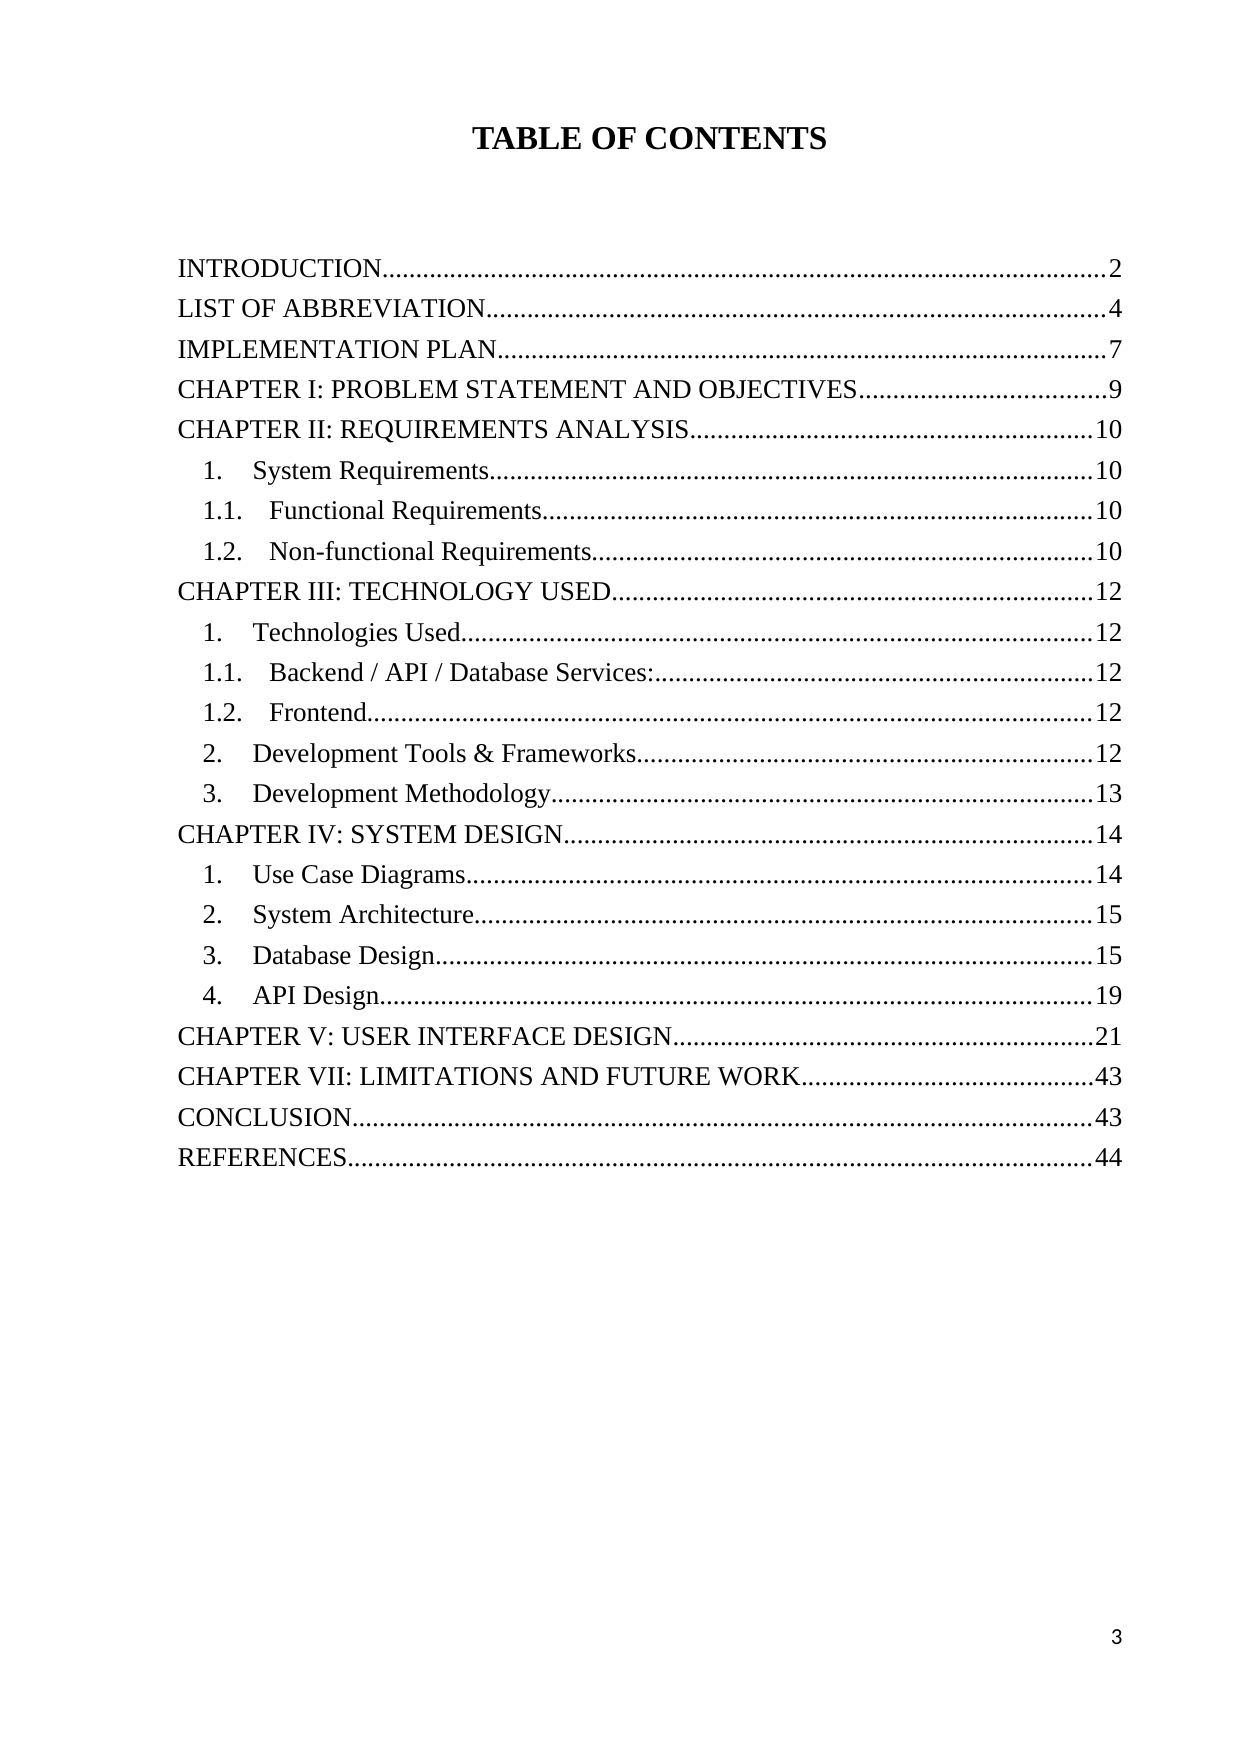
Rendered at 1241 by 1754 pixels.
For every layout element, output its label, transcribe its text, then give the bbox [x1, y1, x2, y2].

subtitle TABLE OF CONTENTS [177, 118, 1122, 156]
